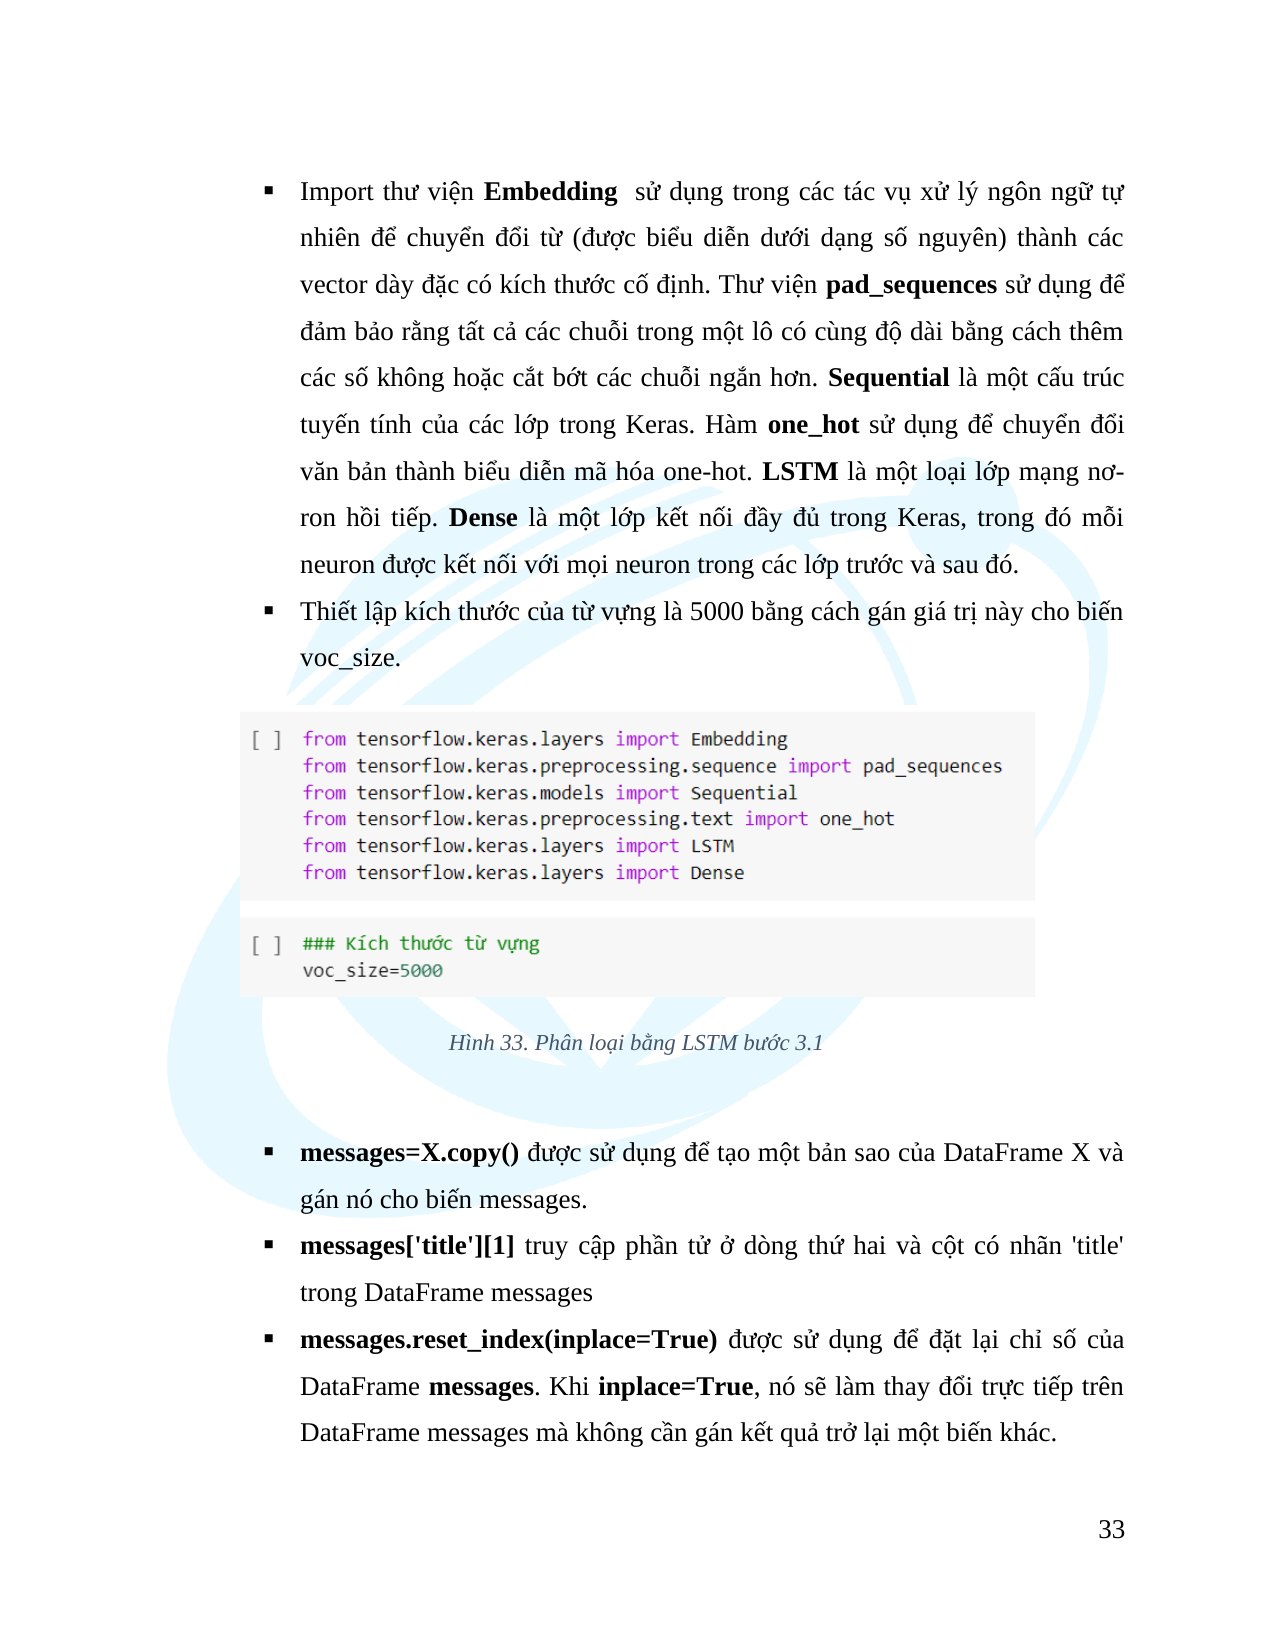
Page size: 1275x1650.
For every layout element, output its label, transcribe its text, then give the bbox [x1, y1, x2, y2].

list Import thư viện Embedding sử dụng trong các tác vụ xử lý ngôn ngữ tự nhiên để chuyển đổi từ (được biểu diễn dưới dạng số nguyên) thành các vector dày đặc có kích thước cố định. Thư viện pad_sequences sử dụng để đảm bảo rằng tất cả các chuỗi trong một lô có cùng độ dài bằng cách thêm các số không hoặc cắt bớt các chuỗi ngắn hơn. Sequential là một cấu trúc tuyến tính của các lớp trong Keras. Hàm one_hot sử dụng để chuyển đổi văn bản thành biểu diễn mã hóa one-hot. LSTM là một loại lớp mạng nơ-ron hồi tiếp. Dense là một lớp kết nối đầy đủ trong Keras, trong đó mỗi neuron được kết nối với mọi neuron trong các lớp trước và sau đó. [262, 175, 1125, 579]
picture [240, 705, 1035, 997]
list messages['title'][1] truy cập phần tử ở dòng thứ hai và cột có nhãn 'title' trong DataFrame messages [262, 1229, 1125, 1307]
list Thiết lập kích thước của từ vựng là 5000 bằng cách gán giá trị này cho biến voc_size. [262, 595, 1125, 673]
text Hình 33. Phân loại bằng LSTM bước 3.1 [150, 1029, 1125, 1055]
list messages=X.copy() được sử dụng để tạo một bản sao của DataFrame X và gán nó cho biến messages. [262, 1136, 1125, 1214]
list messages.reset_index(inplace=True) được sử dụng để đặt lại chỉ số của DataFrame messages. Khi inplace=True, nó sẽ làm thay đổi trực tiếp trên DataFrame messages mà không cần gán kết quả trở lại một biến khác. [262, 1323, 1125, 1447]
